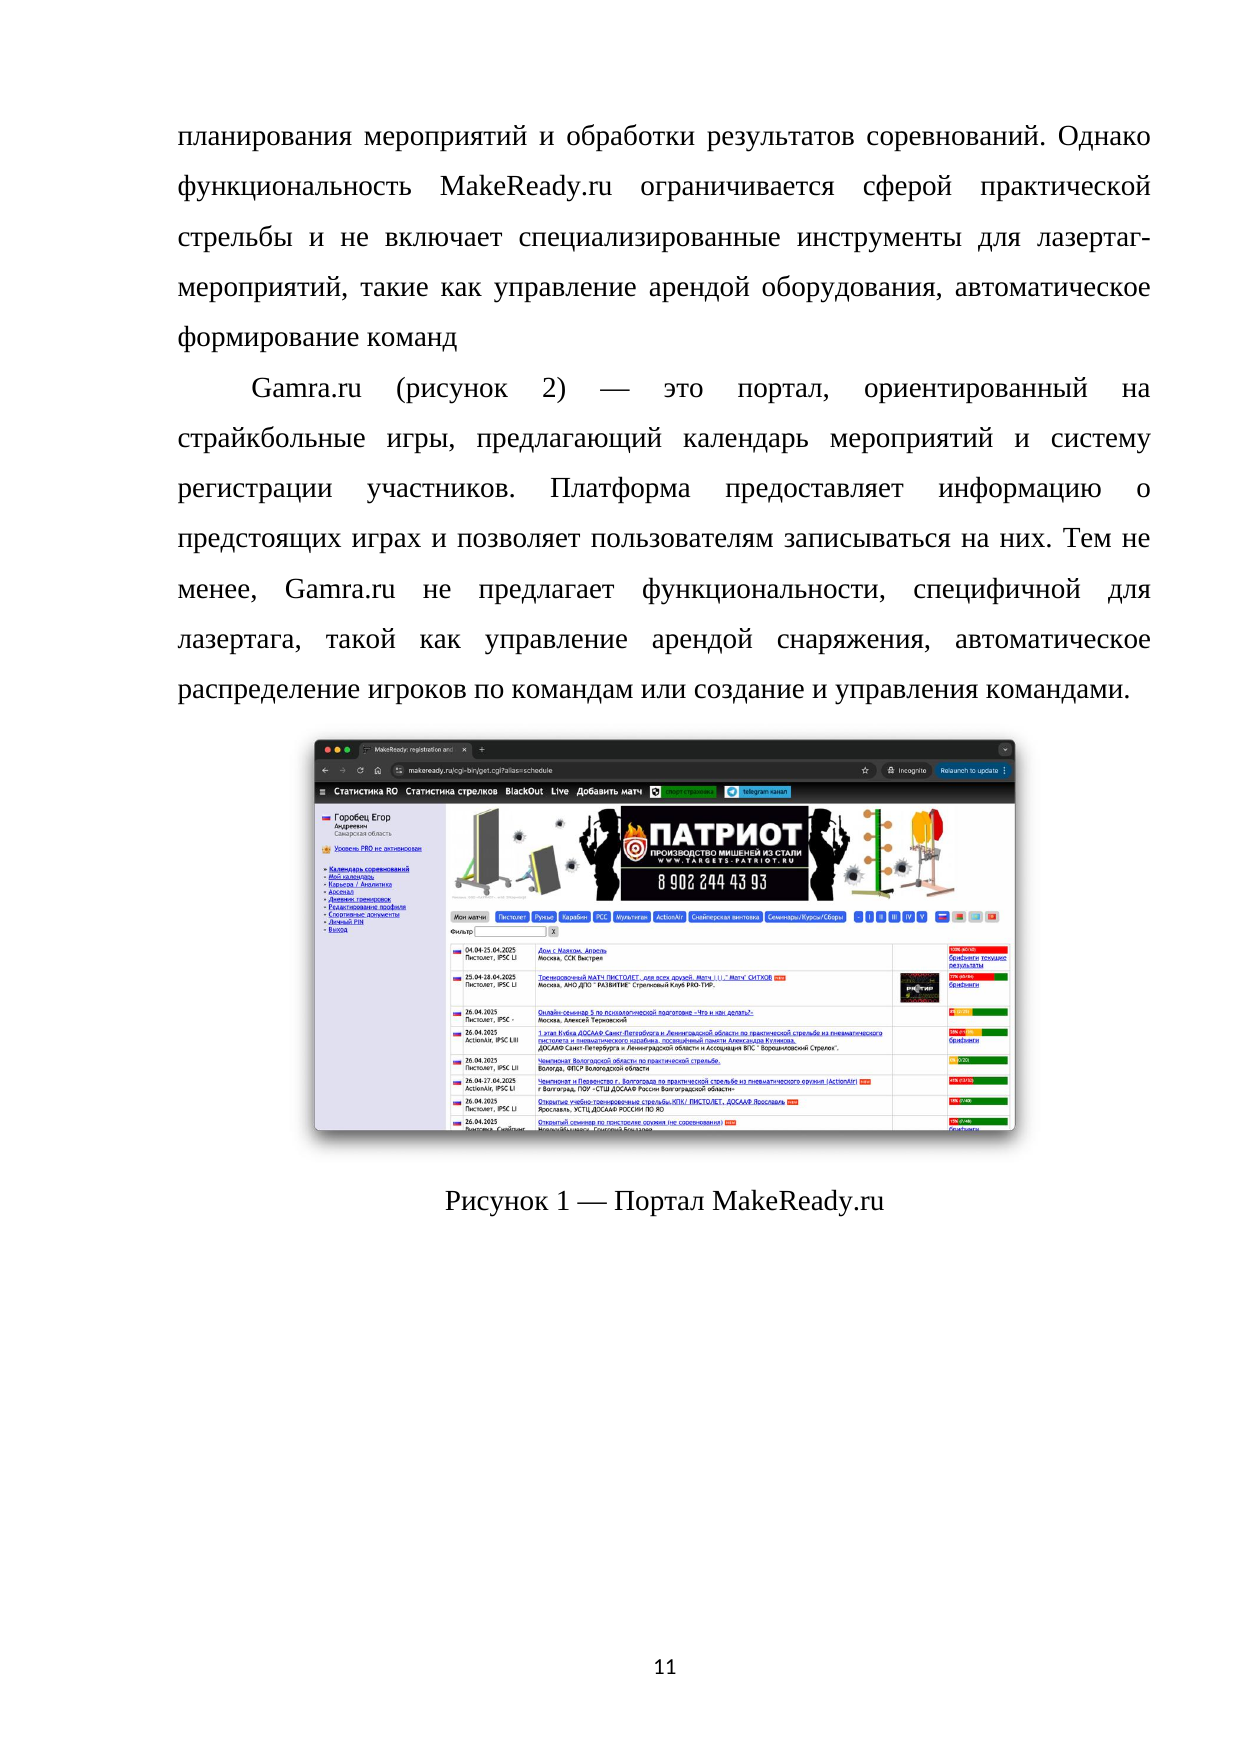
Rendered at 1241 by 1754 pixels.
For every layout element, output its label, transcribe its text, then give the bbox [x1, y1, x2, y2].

text Gamra.ru (рисунок 2) — это портал, ориентированный на страйкбольные игры, предлагающий календарь мероприятий и систему регистрации участников. Платформа предоставляет информацию о предстоящих играх и позволяет пользователям записываться на них. Тем не менее, Gamra.ru не предлагает функциональности, специфичной для лазертага, такой как управление арендой снаряжения, автоматическое распределение игроков по командам или создание и управления командами. [177, 370, 1152, 705]
picture [287, 721, 1042, 1166]
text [177, 118, 1152, 353]
text Рисунок 1 — Портал MakeReady.ru [177, 1183, 1152, 1216]
